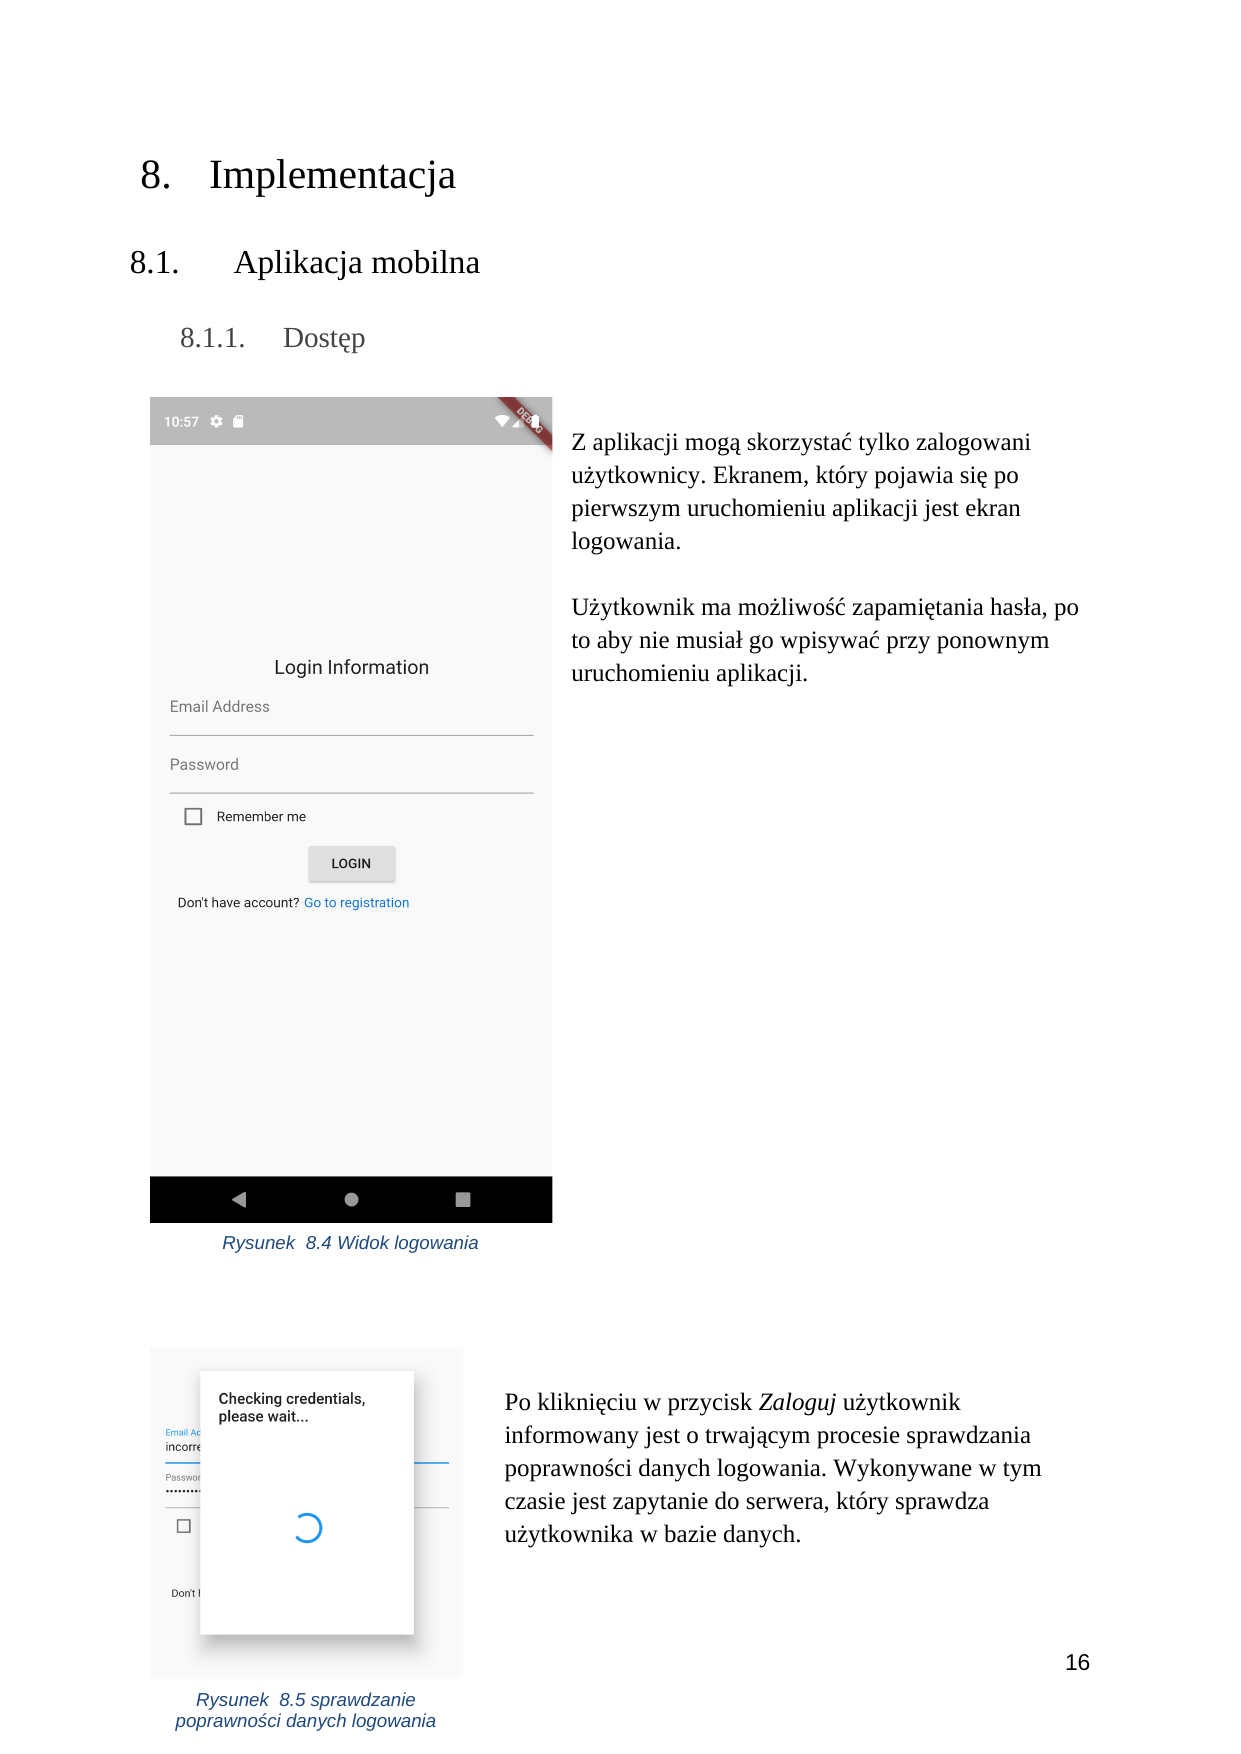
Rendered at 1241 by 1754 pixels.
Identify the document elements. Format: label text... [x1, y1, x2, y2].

picture [150, 397, 553, 1223]
picture [150, 1347, 464, 1679]
text Po kliknięciu w przycisk Zaloguj użytkownik informowany jest o trwającym procesie sprawdzania poprawności danych logowania. Wykonywane w tym czasie jest zapytanie do serwera, który sprawdza użytkownika w bazie danych. [504, 1387, 1090, 1548]
subtitle Dostęp [245, 320, 1090, 353]
text Z aplikacji mogą skorzystać tylko zalogowani użytkownicy. Ekranem, który pojawia się po pierwszym uruchomieniu aplikacji jest ekran logowania. [553, 427, 1090, 555]
text Użytkownik ma możliwość zapamiętania hasła, po to aby nie musiał go wpisywać przy ponownym uruchomieniu aplikacji. [553, 592, 1090, 687]
subtitle Aplikacja mobilna [179, 243, 1090, 281]
subtitle Implementacja [171, 150, 1090, 198]
